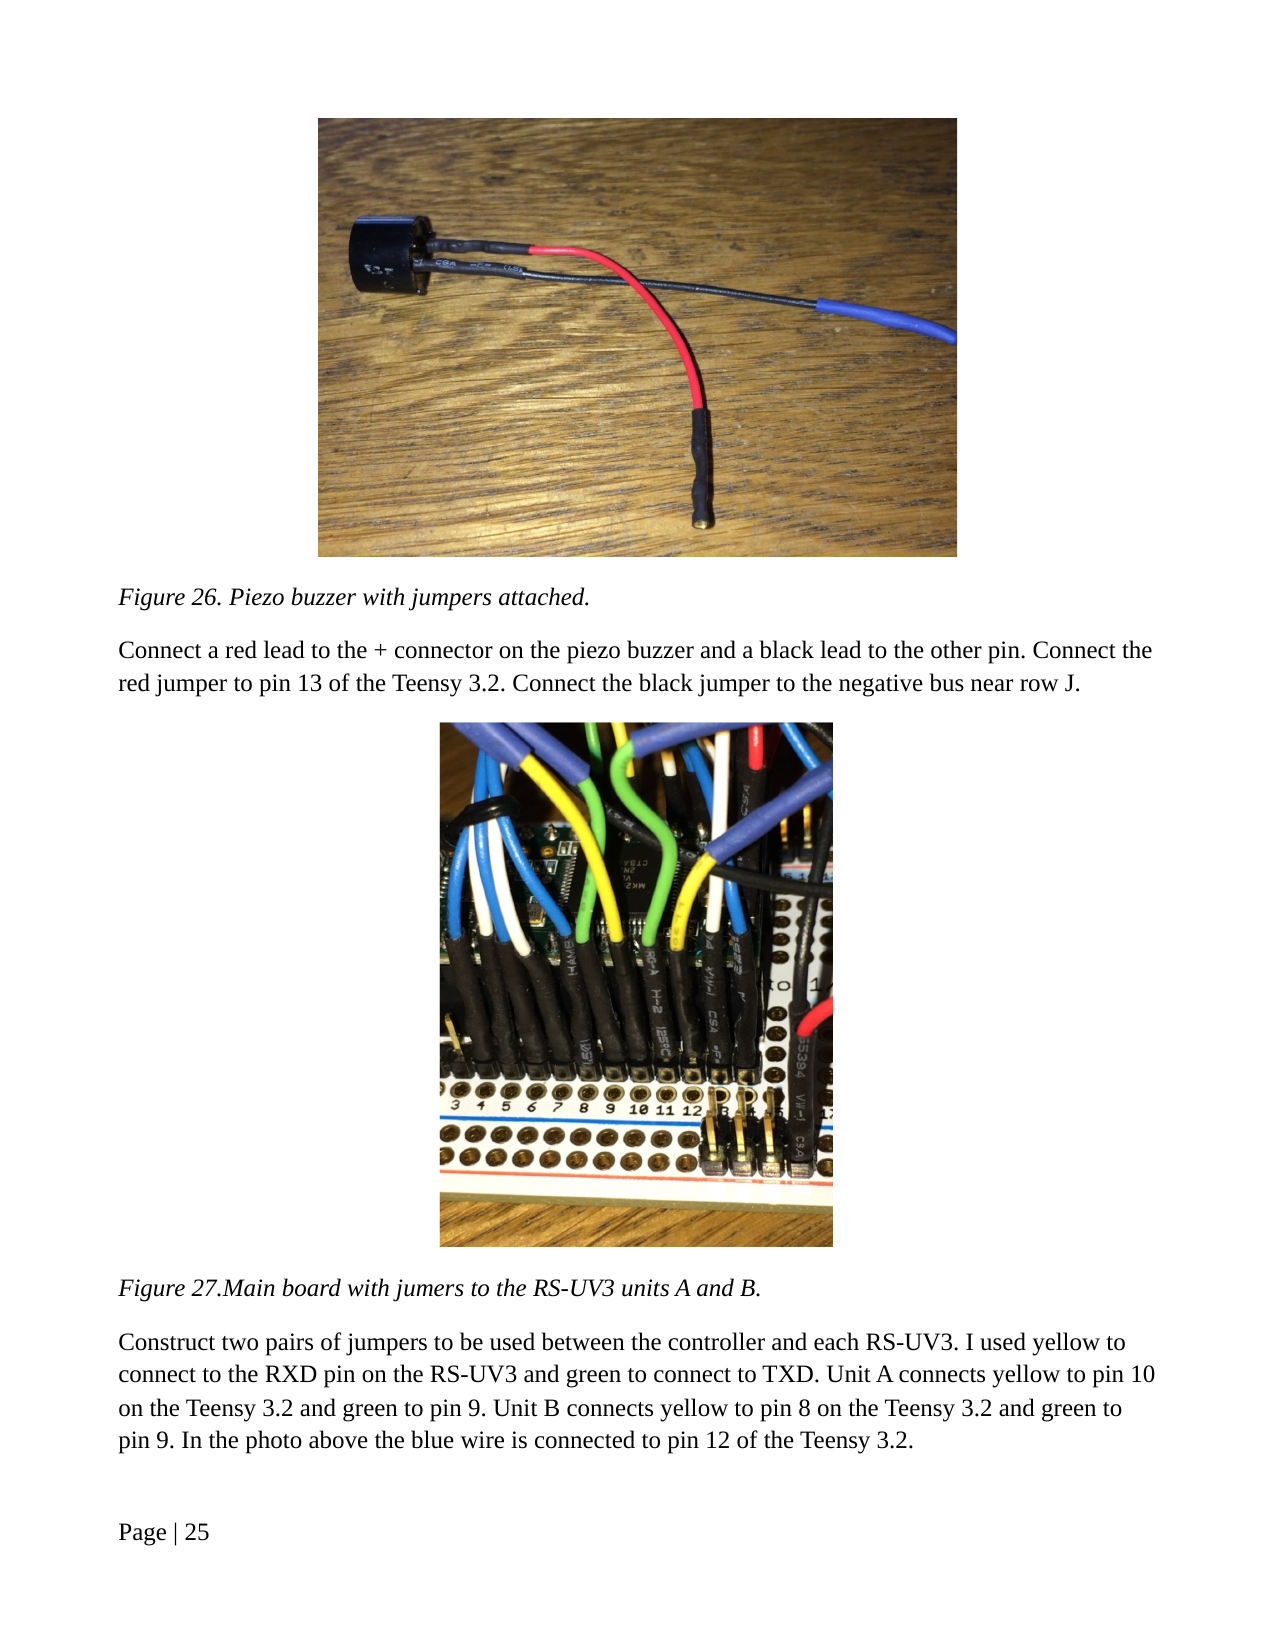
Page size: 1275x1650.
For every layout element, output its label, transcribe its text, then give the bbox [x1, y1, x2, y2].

text Figure 26. Piezo buzzer with jumpers attached. [118, 582, 1157, 610]
text Connect a red lead to the + connector on the piezo buzzer and a black lead to the other pin. Connect the red jumper to pin 13 of the Teensy 3.2. Connect the black jumper to the negative bus near row J. [118, 636, 1157, 697]
text Construct two pairs of jumpers to be used between the controller and each RS-UV3. I used yellow to connect to the RXD pin on the RS-UV3 and green to connect to TXD. Unit A connects yellow to pin 10 on the Teensy 3.2 and green to pin 9. Unit B connects yellow to pin 8 on the Teensy 3.2 and green to pin 9. In the photo above the blue wire is connected to pin 12 of the Teensy 3.2. [118, 1327, 1157, 1454]
picture [440, 723, 833, 1246]
picture [318, 118, 958, 557]
text Figure 27.Main board with jumers to the RS-UV3 units A and B. [118, 1273, 1157, 1301]
